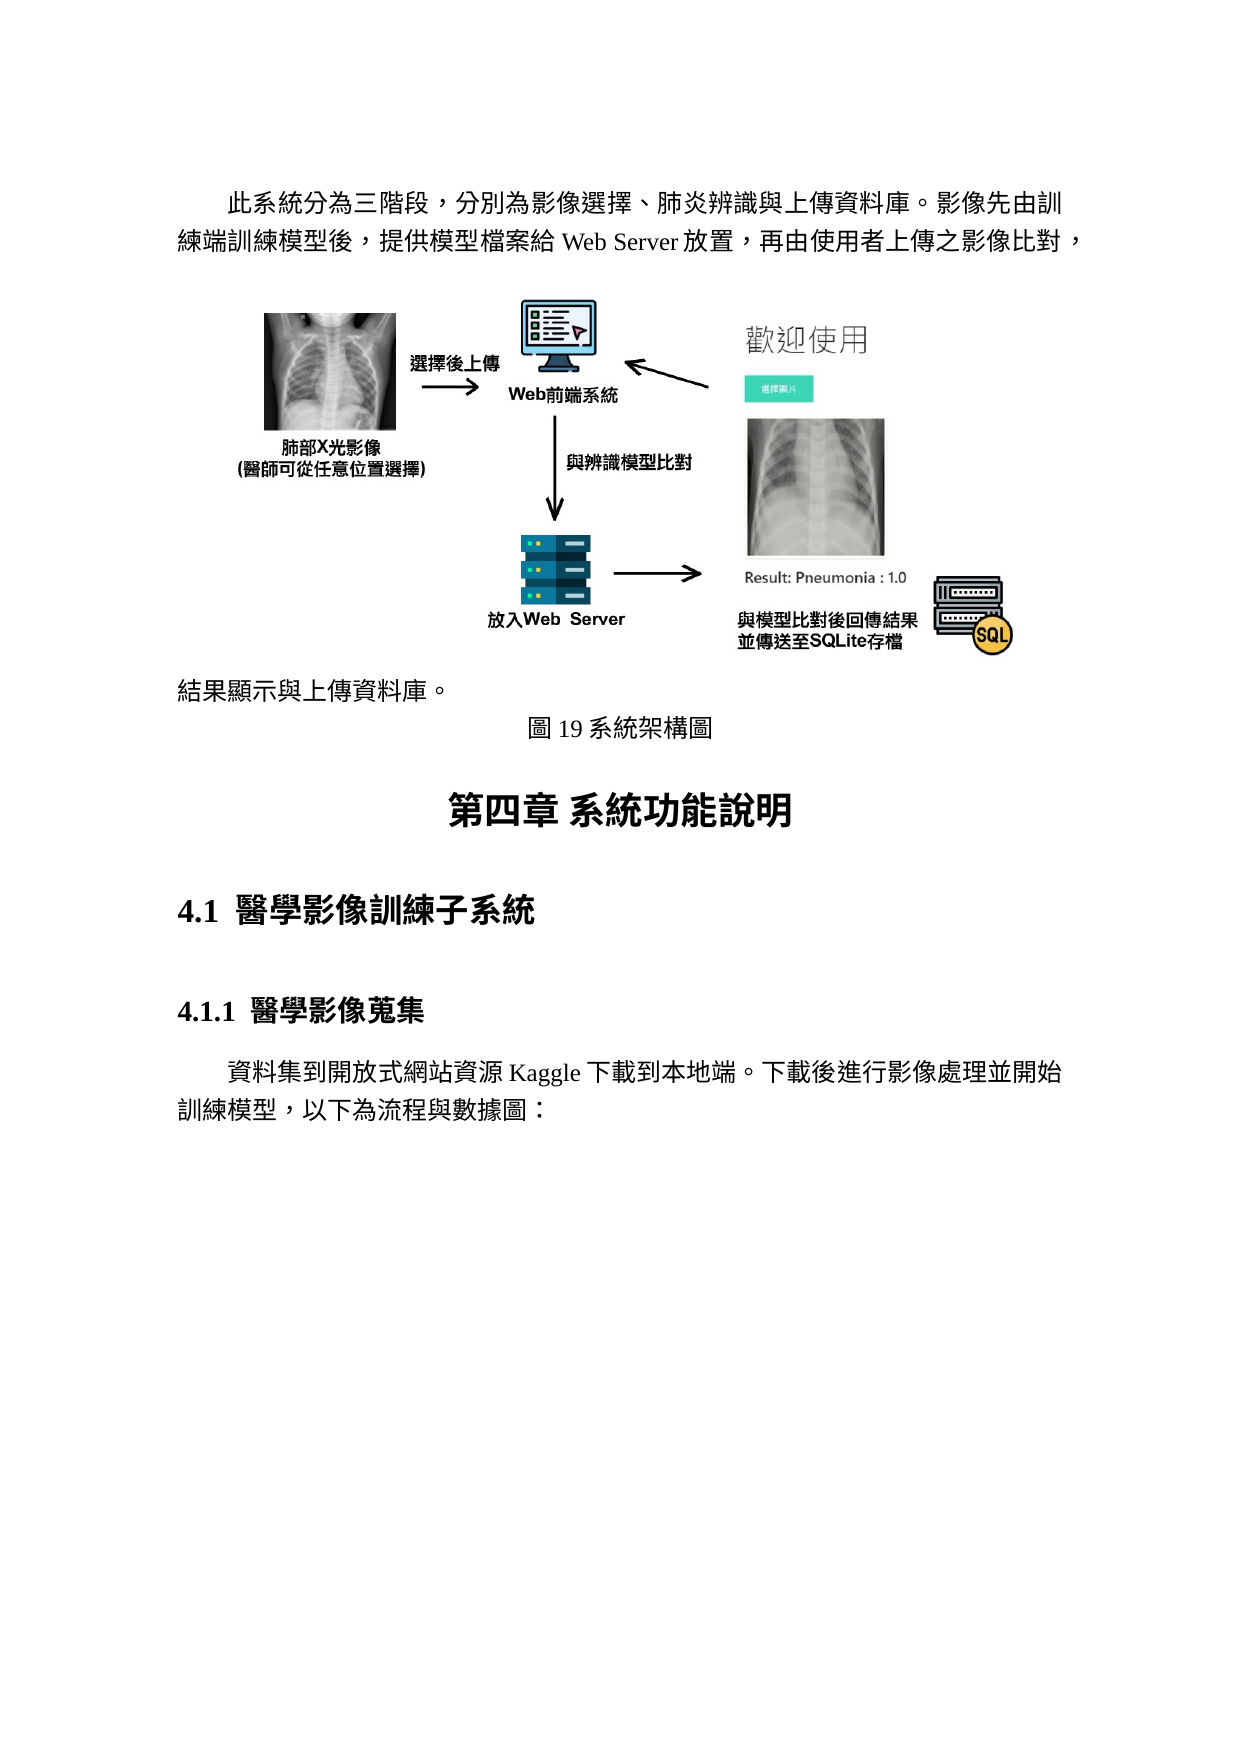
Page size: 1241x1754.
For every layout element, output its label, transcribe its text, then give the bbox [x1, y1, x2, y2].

picture [219, 293, 1021, 664]
title 第四章 系統功能說明 [177, 771, 1063, 846]
text 圖 19 系統架構圖 [177, 708, 1063, 746]
title 4.1.1 醫學影像蒐集 [177, 971, 1063, 1046]
text 資料集到開放式網站資源Kaggle下載到本地端。下載後進行影像處理並開始訓練模型，以下為流程與數據圖： [177, 1052, 1063, 1127]
title 4.1 醫學影像訓練子系統 [177, 871, 1063, 946]
